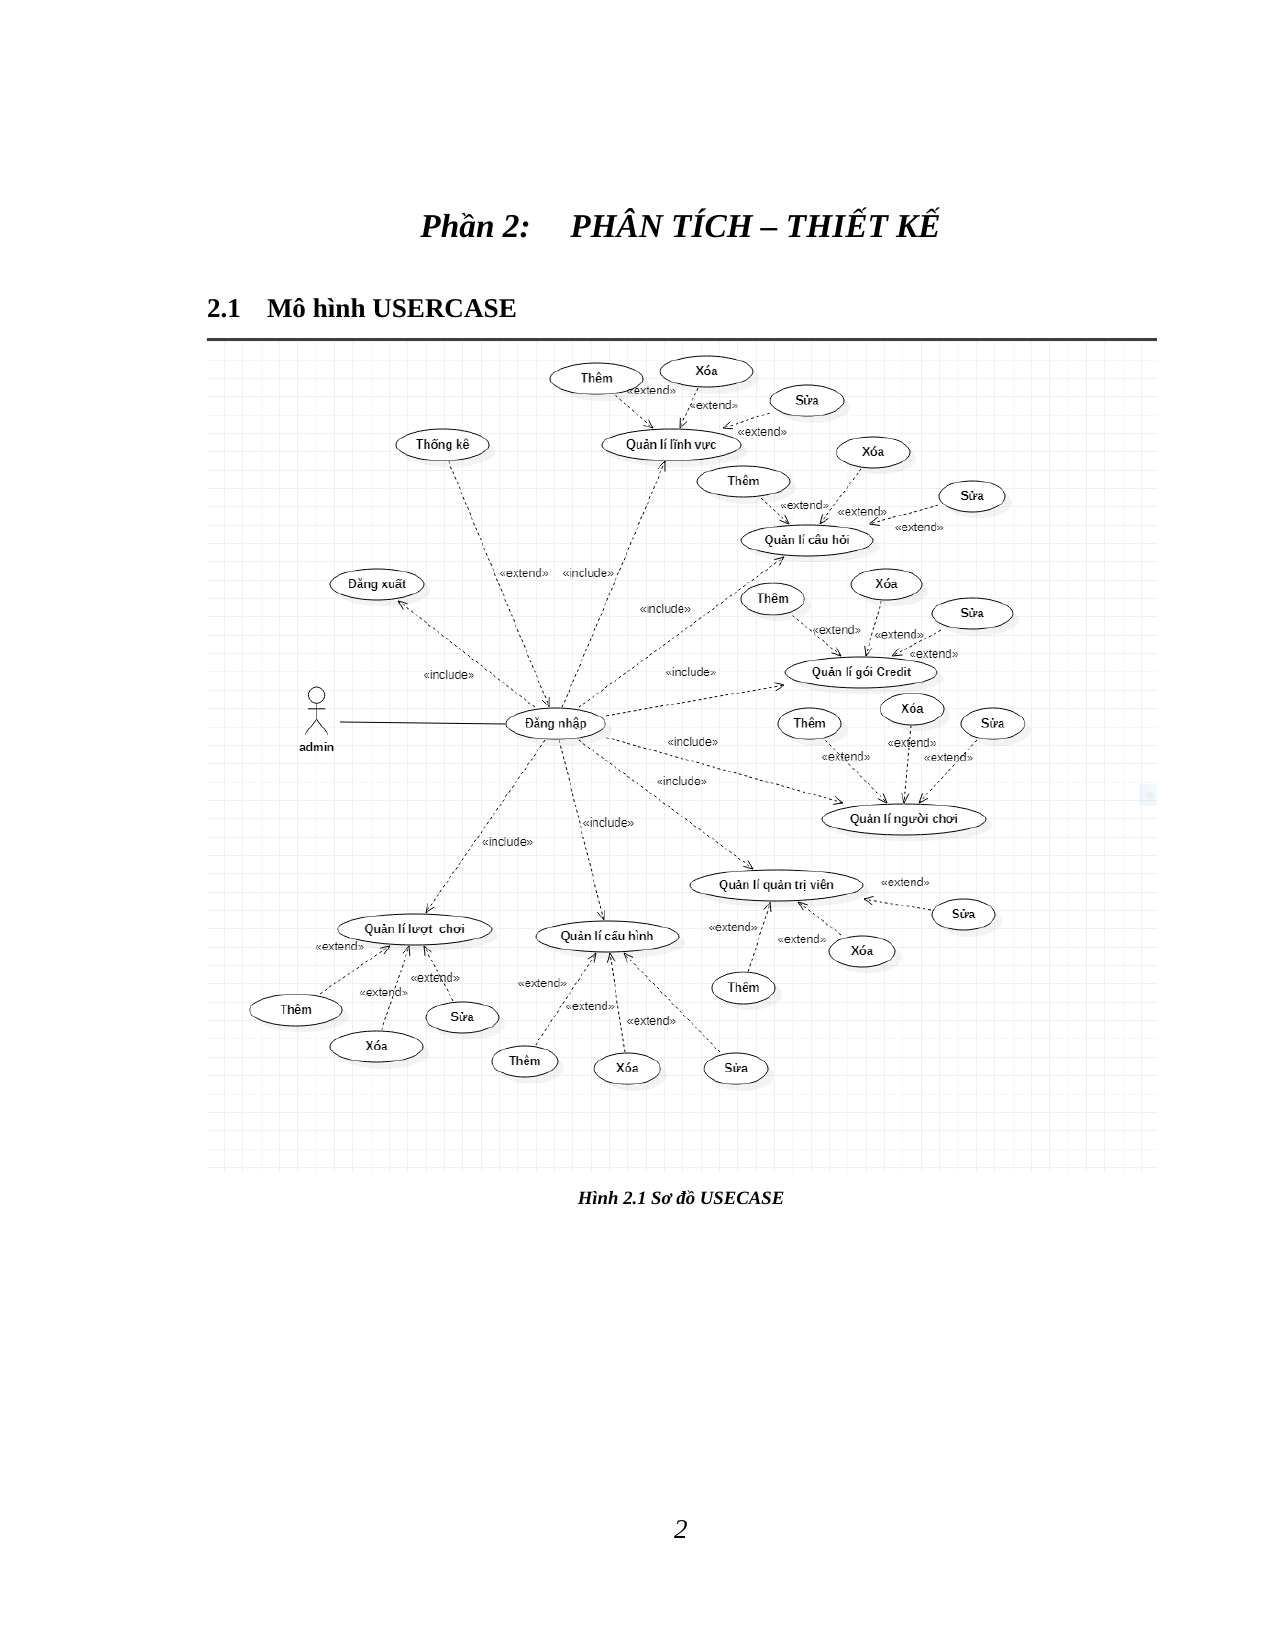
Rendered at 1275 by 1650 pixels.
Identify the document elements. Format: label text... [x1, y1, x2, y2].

subtitle PHÂN TÍCH – THIẾT KẾ [207, 207, 1157, 245]
subtitle Mô hình USERCASE [207, 292, 1157, 323]
picture [206, 338, 1157, 1172]
